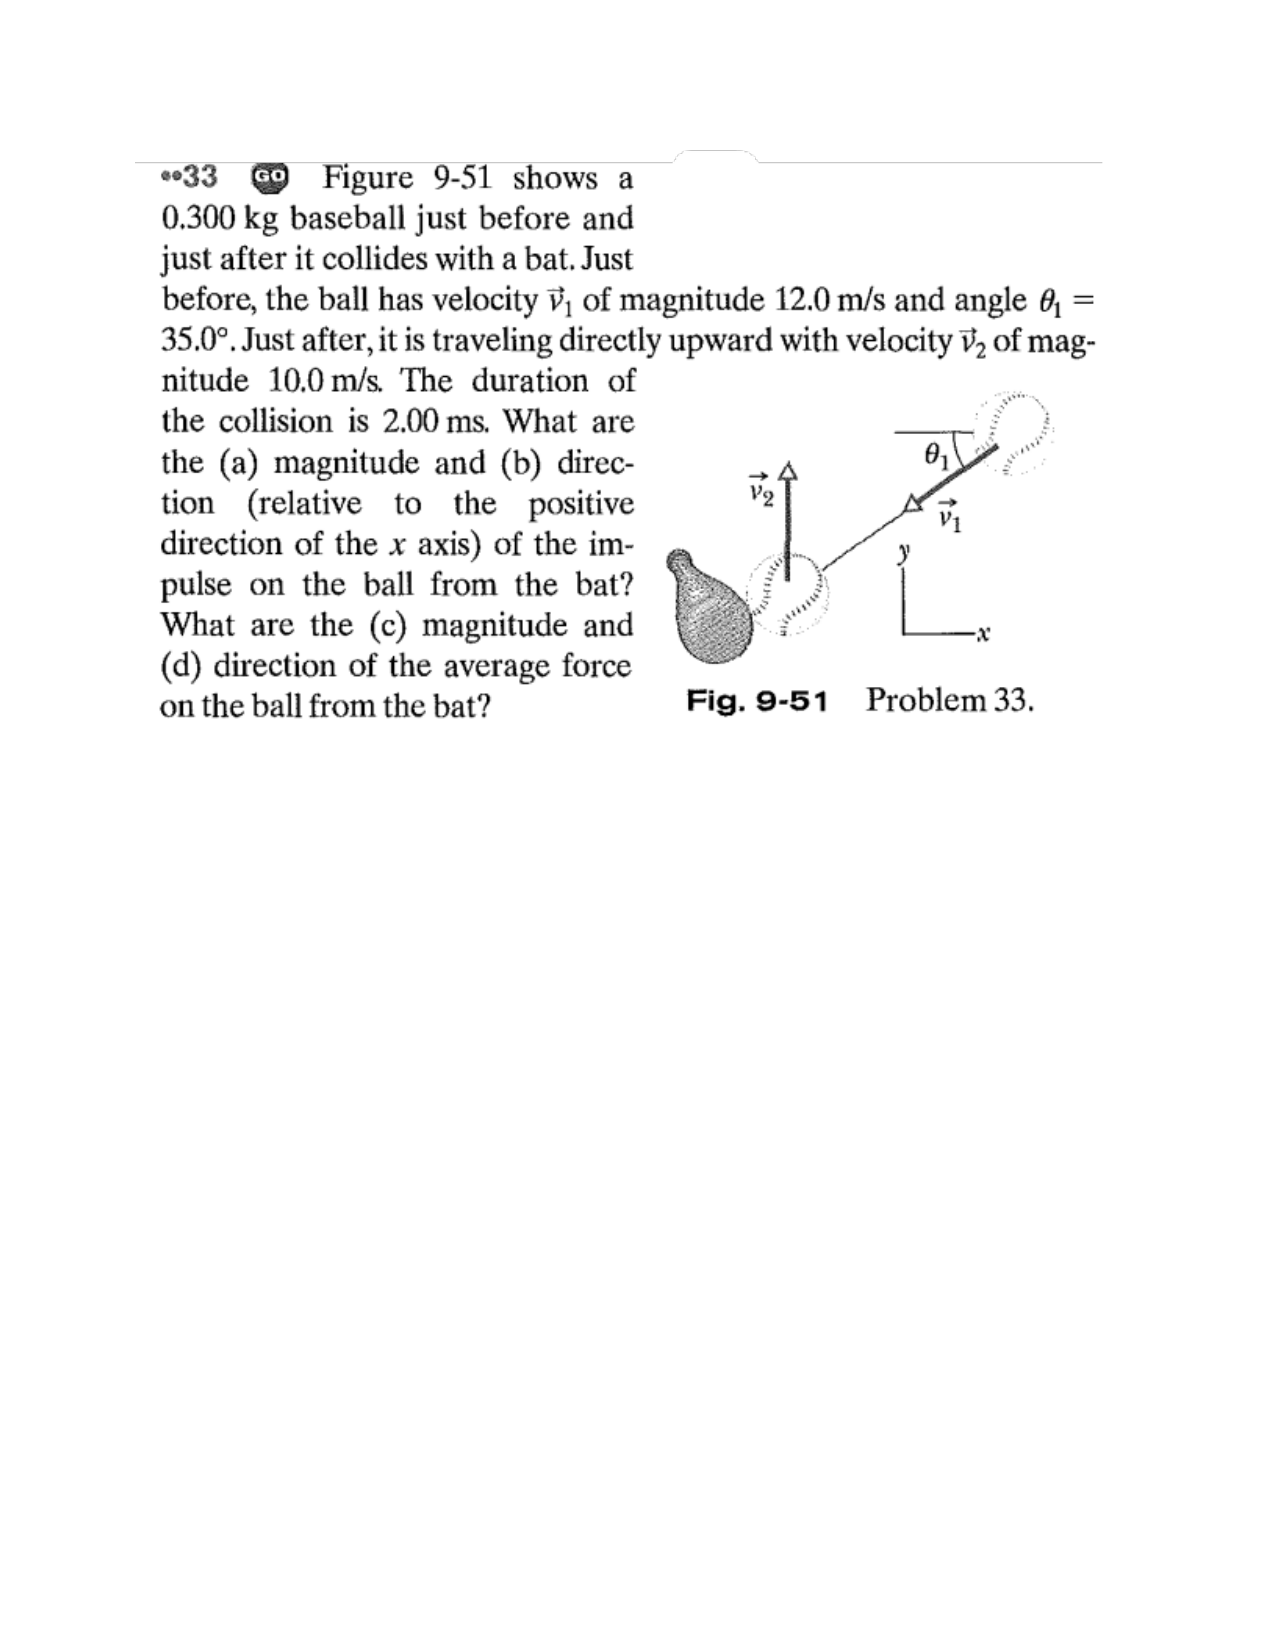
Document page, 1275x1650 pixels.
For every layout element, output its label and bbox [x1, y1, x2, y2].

picture [135, 150, 1103, 733]
